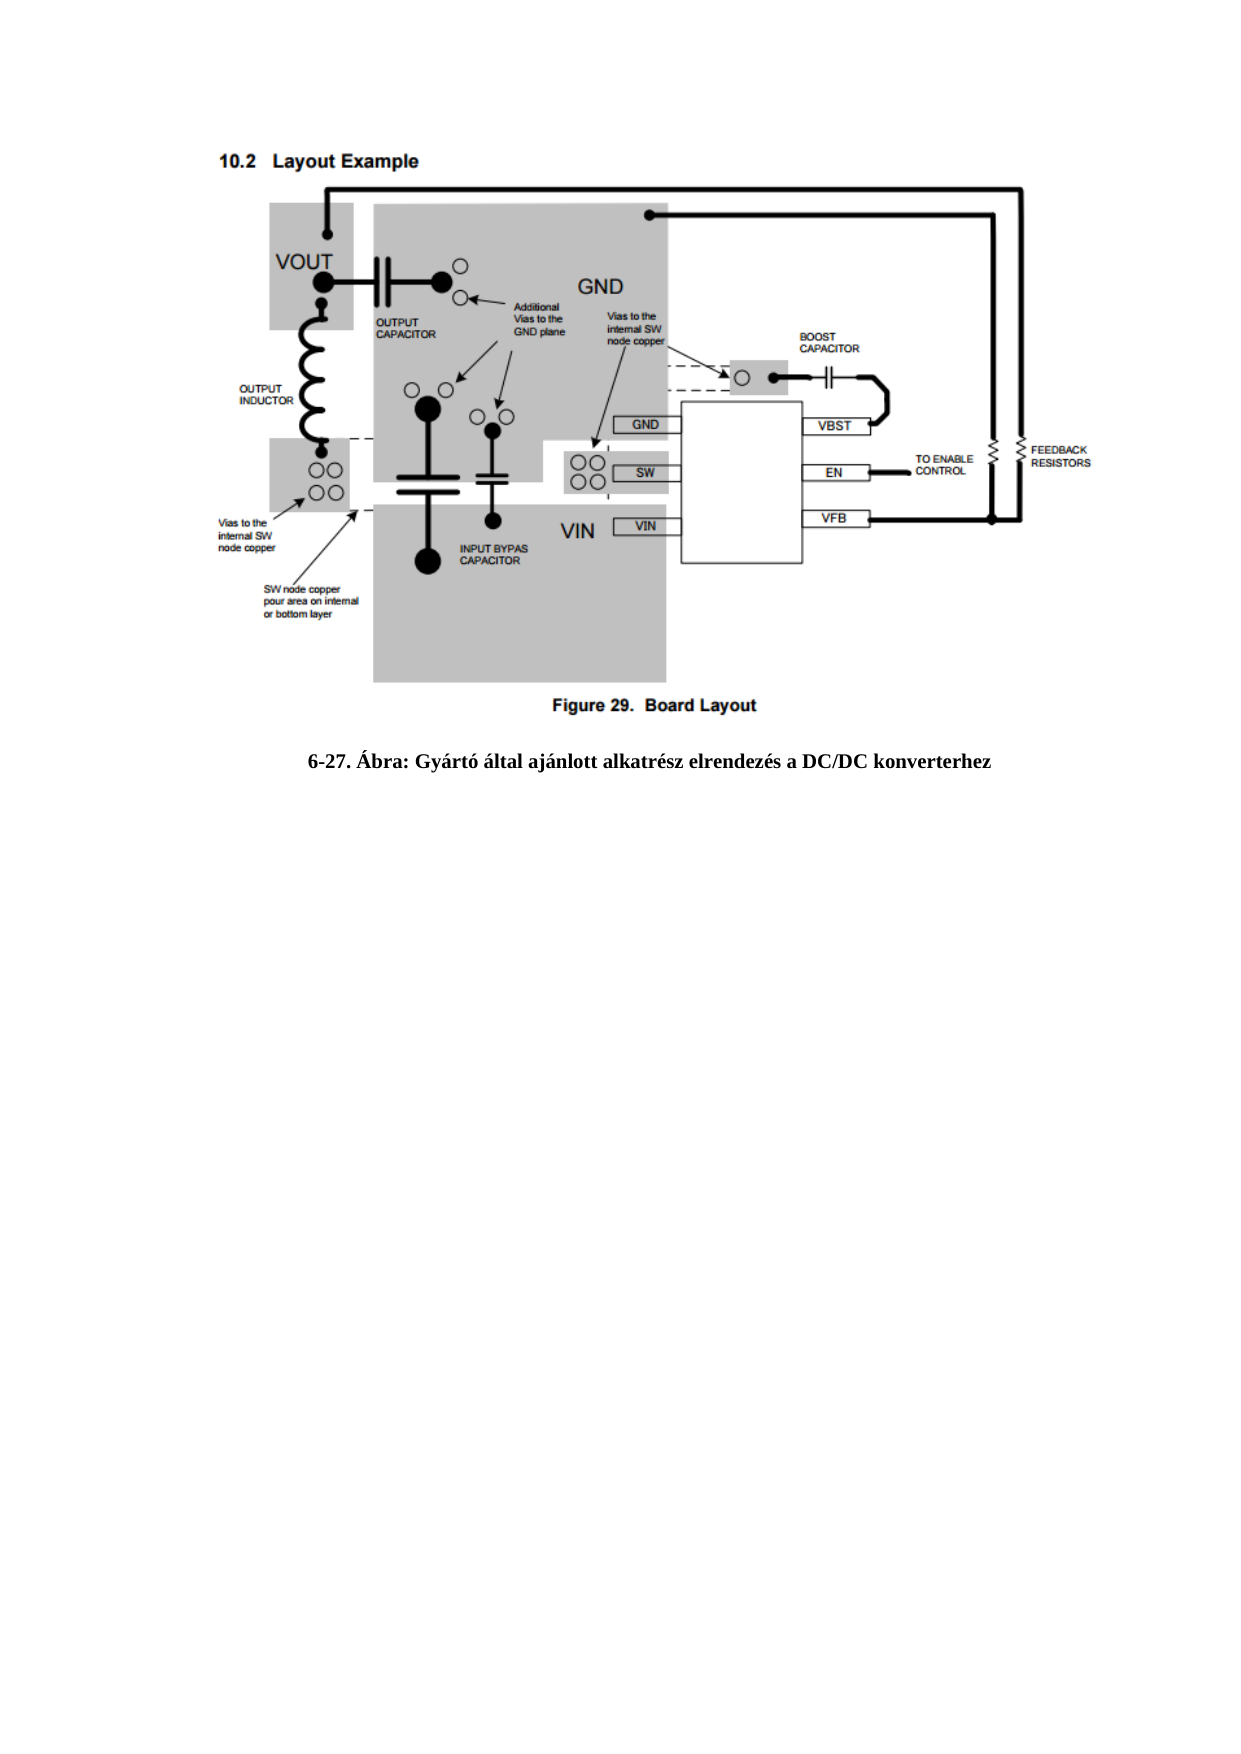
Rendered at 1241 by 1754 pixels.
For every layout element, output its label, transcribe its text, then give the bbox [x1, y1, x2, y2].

picture [206, 147, 1097, 723]
